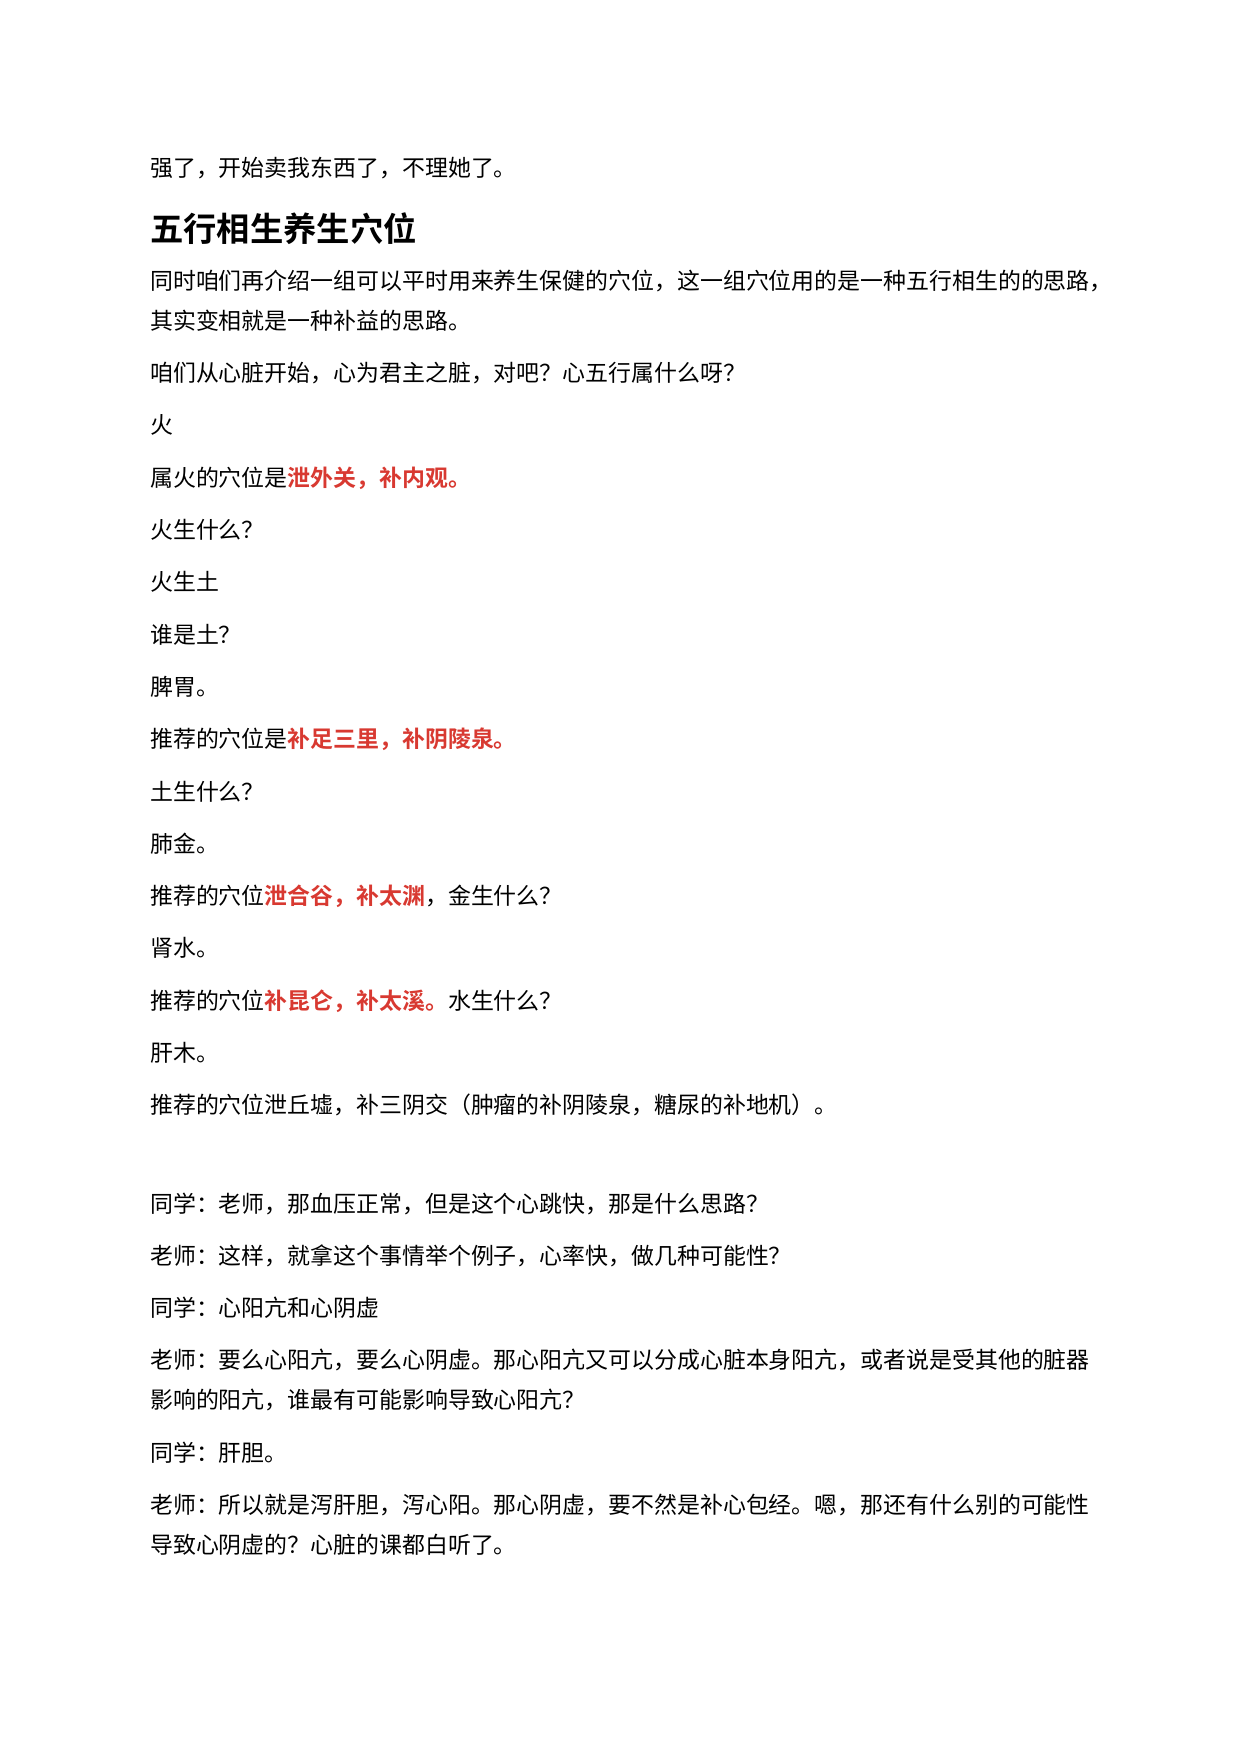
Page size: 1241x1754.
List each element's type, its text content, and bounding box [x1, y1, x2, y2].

text 推荐的穴位是补足三里，补阴陵泉。 [150, 721, 1090, 754]
text 火 [150, 407, 1090, 441]
text 脾胃。 [150, 669, 1090, 702]
text 火生什么？ [150, 512, 1090, 545]
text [150, 150, 1090, 183]
text 肺金。 [150, 826, 1090, 859]
text 肝木。 [150, 1035, 1090, 1068]
text 老师：所以就是泻肝胆，泻心阳。那心阴虚，要不然是补心包经。嗯，那还有什么别的可能性导致心阴虚的？心脏的课都白听了。 [150, 1487, 1090, 1560]
text 土生什么？ [150, 773, 1090, 807]
text 肾水。 [150, 930, 1090, 963]
text 谁是土？ [150, 617, 1090, 650]
text 属火的穴位是泄外关，补内观。 [150, 460, 1090, 493]
text 老师：这样，就拿这个事情举个例子，心率快，做几种可能性？ [150, 1238, 1090, 1271]
text 推荐的穴位补昆仑，补太溪。水生什么？ [150, 983, 1090, 1016]
text 咱们从心脏开始，心为君主之脏，对吧？心五行属什么呀？ [150, 355, 1090, 388]
text 推荐的穴位泄丘墟，补三阴交（肿瘤的补阴陵泉，糖尿的补地机）。 [150, 1087, 1090, 1120]
text 同学：心阳亢和心阴虚 [150, 1290, 1090, 1323]
text 推荐的穴位泄合谷，补太渊，金生什么？ [150, 878, 1090, 911]
text 同时咱们再介绍一组可以平时用来养生保健的穴位，这一组穴位用的是一种五行相生的的思路，其实变相就是一种补益的思路。 [150, 263, 1090, 336]
text 火生土 [150, 564, 1090, 597]
text 老师：要么心阳亢，要么心阴虚。那心阳亢又可以分成心脏本身阳亢，或者说是受其他的脏器影响的阳亢，谁最有可能影响导致心阳亢？ [150, 1342, 1090, 1415]
text 同学：老师，那血压正常，但是这个心跳快，那是什么思路？ [150, 1186, 1090, 1219]
text 同学：肝胆。 [150, 1434, 1090, 1468]
